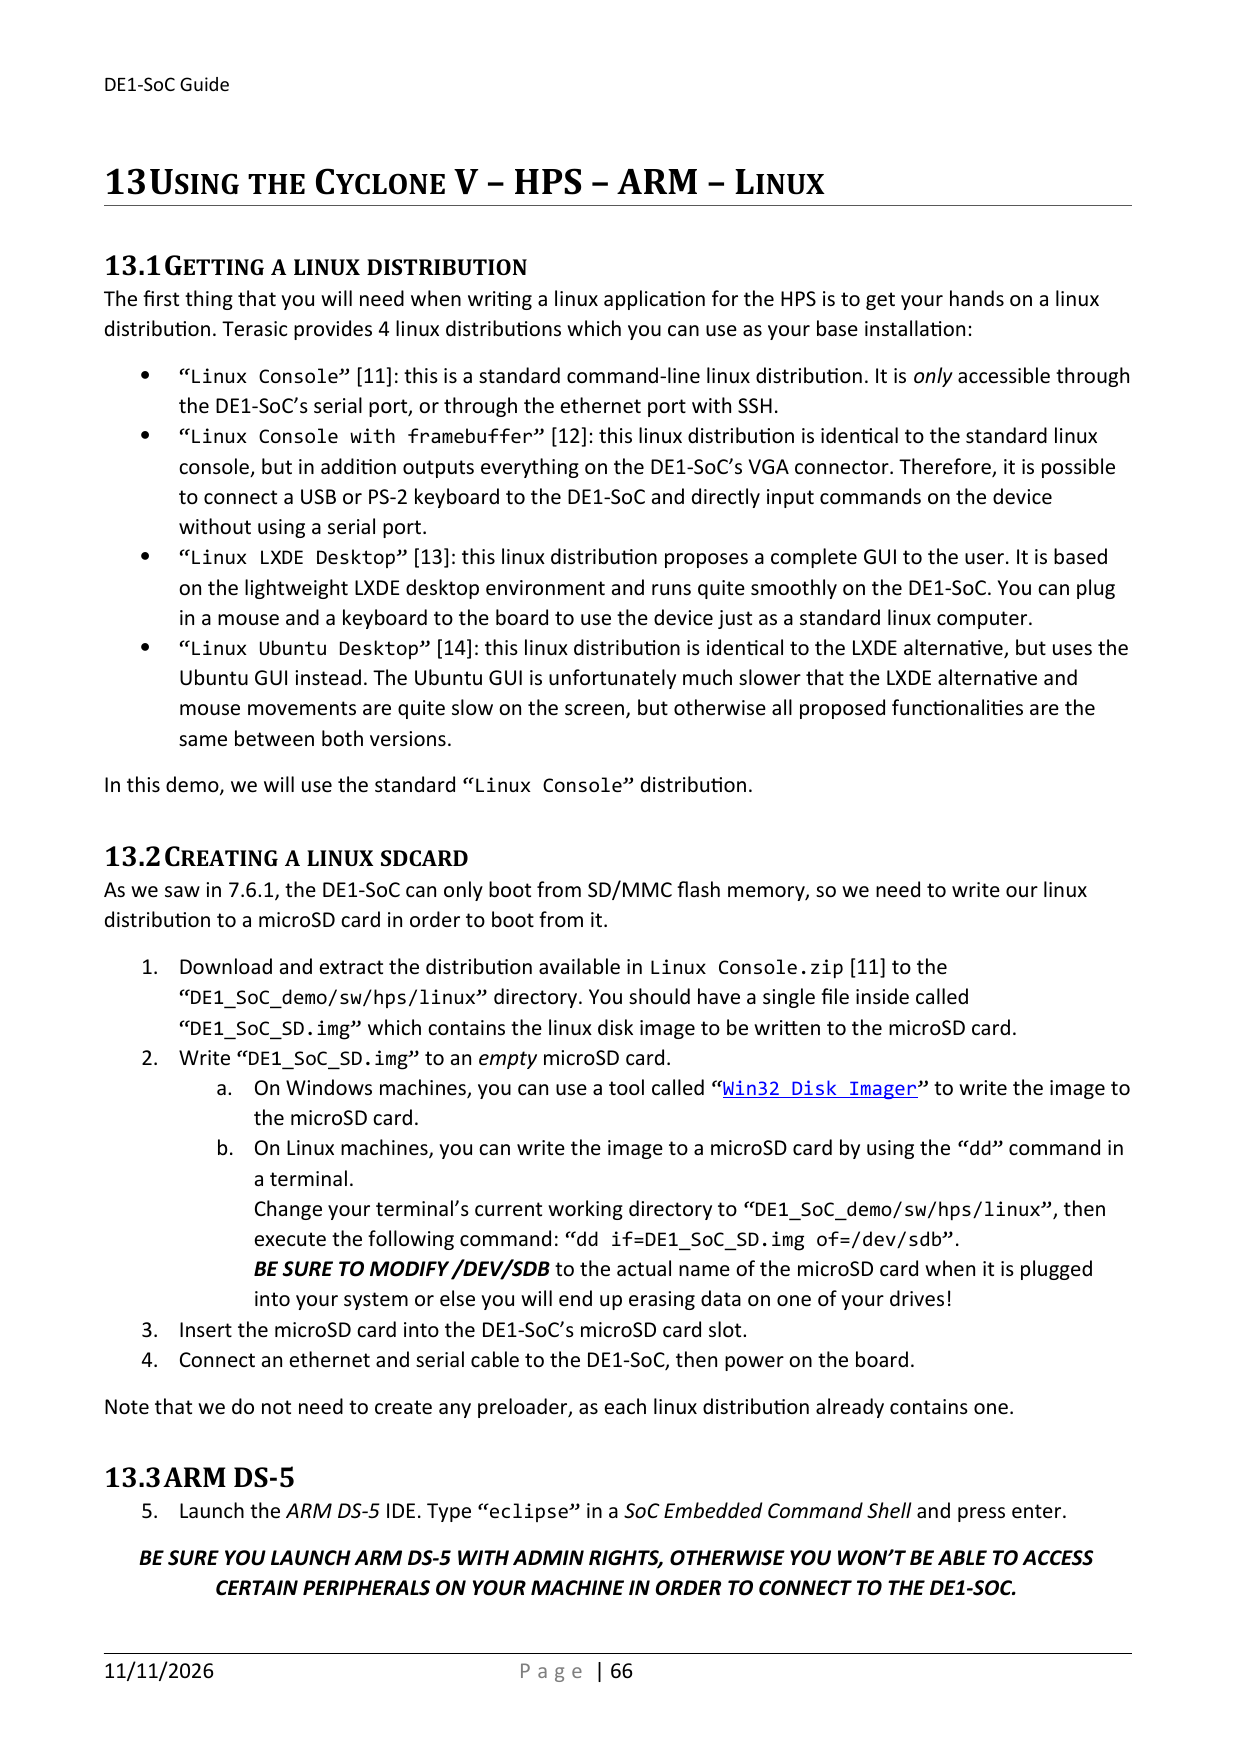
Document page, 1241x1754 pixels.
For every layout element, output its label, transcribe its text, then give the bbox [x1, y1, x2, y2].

list On Windows machines, you can use a tool called “Win32 Disk Imager” to write the image to the microSD card. [216, 1073, 1132, 1131]
subtitle Getting a linux distribution [103, 247, 1132, 281]
text The first thing that you will need when writing a linux application for the HPS is to get your hands on a linux distribution. Terasic provides 4 linux distributions which you can use as your base installation: [103, 284, 1132, 342]
subtitle Using the Cyclone V – HPS – ARM – Linux [103, 159, 1132, 206]
subtitle ARM DS-5 [103, 1459, 1132, 1494]
list “Linux Console with framebuffer” : this linux distribution is identical to the standard linux console, but in addition outputs everything on the DE1-SoC’s VGA connector. Therefore, it is possible to connect a USB or PS-2 keyboard to the DE1-SoC and directly input commands on the device without using a serial port. [141, 422, 1132, 540]
text As we saw in 7.6.1, the DE1-SoC can only boot from SD/MMC flash memory, so we need to write our linux distribution to a microSD card in order to boot from it. [103, 875, 1132, 933]
text In this demo, we will use the standard “Linux Console” distribution. [103, 771, 1132, 798]
list On Linux machines, you can write the image to a microSD card by using the “dd” command in a terminal. Change your terminal’s current working directory to “DE1_SoC_demo/sw/hps/linux”, then execute the following command: “dd if=DE1_SoC_SD.img of=/dev/sdb”. Be sure to modify /dev/sdb to the actual name of the microSD card when it is plugged into your system or else you will end up erasing data on one of your drives! [216, 1133, 1132, 1312]
list “Linux LXDE Desktop” : this linux distribution proposes a complete GUI to the user. It is based on the lightweight LXDE desktop environment and runs quite smoothly on the DE1-SoC. You can plug in a mouse and a keyboard to the board to use the device just as a standard linux computer. [141, 542, 1132, 631]
subtitle Creating a linux sdcard [103, 838, 1132, 872]
list Connect an ethernet and serial cable to the DE1-SoC, then power on the board. [141, 1345, 1132, 1373]
text Be sure you launch arm ds-5 with admin rights, otherwise you won’t be able to access certain peripherals on your machine in order to connect to the de1-Soc. [103, 1543, 1132, 1601]
list “Linux Ubuntu Desktop” : this linux distribution is identical to the LXDE alternative, but uses the Ubuntu GUI instead. The Ubuntu GUI is unfortunately much slower that the LXDE alternative and mouse movements are quite slow on the screen, but otherwise all proposed functionalities are the same between both versions. [141, 633, 1132, 752]
list Write “DE1_SoC_SD.img” to an empty microSD card. [141, 1043, 1132, 1071]
text Note that we do not need to create any preloader, as each linux distribution already contains one. [103, 1392, 1132, 1420]
list Launch the ARM DS-5 IDE. Type “eclipse” in a SoC Embedded Command Shell and press enter. [141, 1496, 1132, 1524]
list “Linux Console” : this is a standard command-line linux distribution. It is only accessible through the DE1-SoC’s serial port, or through the ethernet port with SSH. [141, 361, 1132, 419]
list Download and extract the distribution available in Linux Console.zip to the “DE1_SoC_demo/sw/hps/linux” directory. You should have a single file inside called “DE1_SoC_SD.img” which contains the linux disk image to be written to the microSD card. [141, 952, 1132, 1041]
list Insert the microSD card into the DE1-SoC’s microSD card slot. [141, 1315, 1132, 1343]
